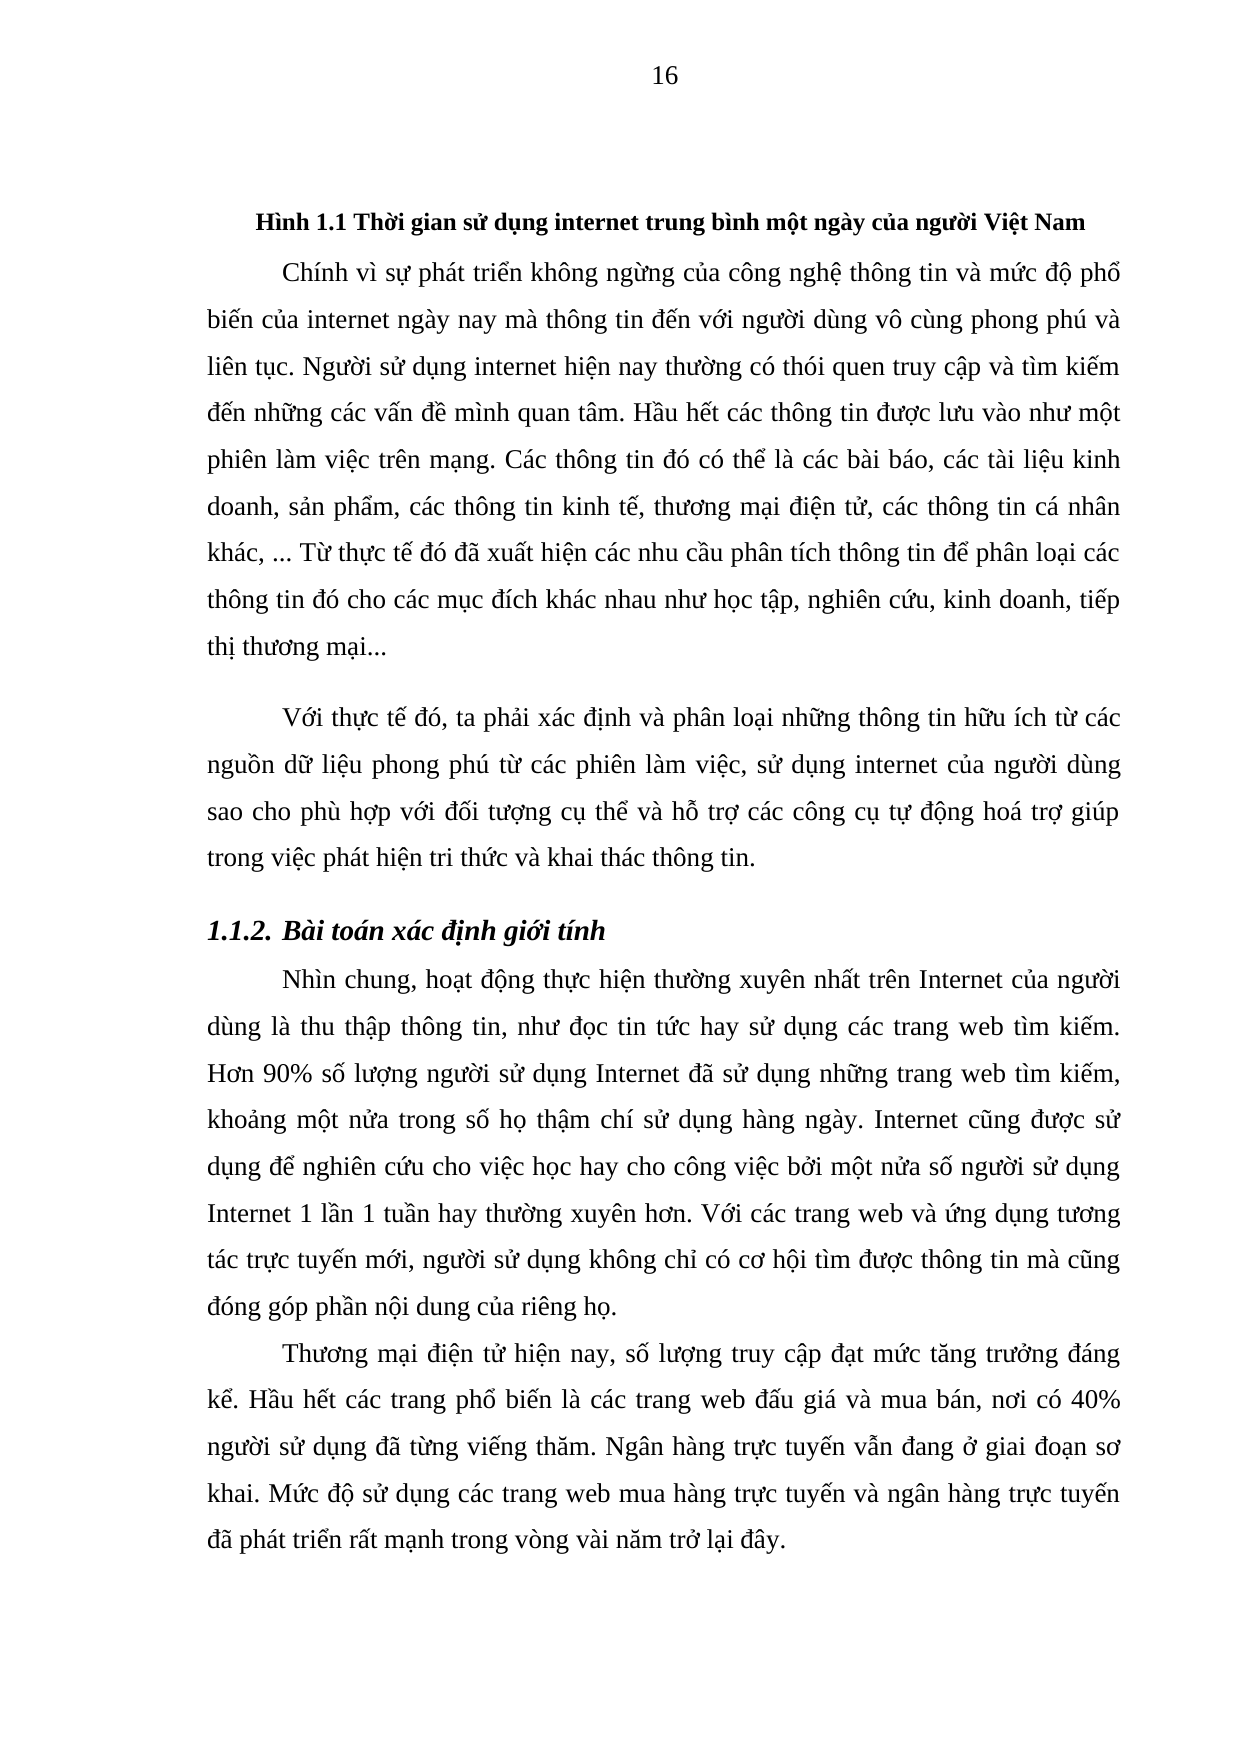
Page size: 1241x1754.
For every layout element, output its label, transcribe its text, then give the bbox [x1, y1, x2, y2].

list Bài toán xác định giới tính [207, 913, 1122, 947]
text Thương mại điện tử hiện nay, số lượng truy cập đạt mức tăng trưởng đáng kể. Hầu hết các trang phổ biến là các trang web đấu giá và mua bán, nơi có 40% người sử dụng đã từng viếng thăm. Ngân hàng trực tuyến vẫn đang ở giai đoạn sơ khai. Mức độ sử dụng các trang web mua hàng trực tuyến và ngân hàng trực tuyến đã phát triển rất mạnh trong vòng vài năm trở lại đây. [207, 1337, 1122, 1554]
text Hình 1.1 Thời gian sử dụng internet trung bình một ngày của người Việt Nam [207, 207, 1122, 236]
text Chính vì sự phát triển không ngừng của công nghệ thông tin và mức độ phổ biến của internet ngày nay mà thông tin đến với người dùng vô cùng phong phú và liên tục. Người sử dụng internet hiện nay thường có thói quen truy cập và tìm kiếm đến những các vấn đề mình quan tâm. Hầu hết các thông tin được lưu vào như một phiên làm việc trên mạng. Các thông tin đó có thể là các bài báo, các tài liệu kinh doanh, sản phẩm, các thông tin kinh tế, thương mại điện tử, các thông tin cá nhân khác, ... Từ thực tế đó đã xuất hiện các nhu cầu phân tích thông tin để phân loại các thông tin đó cho các mục đích khác nhau như học tập, nghiên cứu, kinh doanh, tiếp thị thương mại... [207, 256, 1122, 661]
text Với thực tế đó, ta phải xác định và phân loại những thông tin hữu ích từ các nguồn dữ liệu phong phú từ các phiên làm việc, sử dụng internet của người dùng sao cho phù hợp với đối tượng cụ thể và hỗ trợ các công cụ tự động hoá trợ giúp trong việc phát hiện tri thức và khai thác thông tin. [207, 701, 1122, 872]
text Nhìn chung, hoạt động thực hiện thường xuyên nhất trên Internet của người dùng là thu thập thông tin, như đọc tin tức hay sử dụng các trang web tìm kiếm. Hơn 90% số lượng người sử dụng Internet đã sử dụng những trang web tìm kiếm, khoảng một nửa trong số họ thậm chí sử dụng hàng ngày. Internet cũng được sử dụng để nghiên cứu cho việc học hay cho công việc bởi một nửa số người sử dụng Internet 1 lần 1 tuần hay thường xuyên hơn. Với các trang web và ứng dụng tương tác trực tuyến mới, người sử dụng không chỉ có cơ hội tìm được thông tin mà cũng đóng góp phần nội dung của riêng họ. [207, 963, 1122, 1321]
